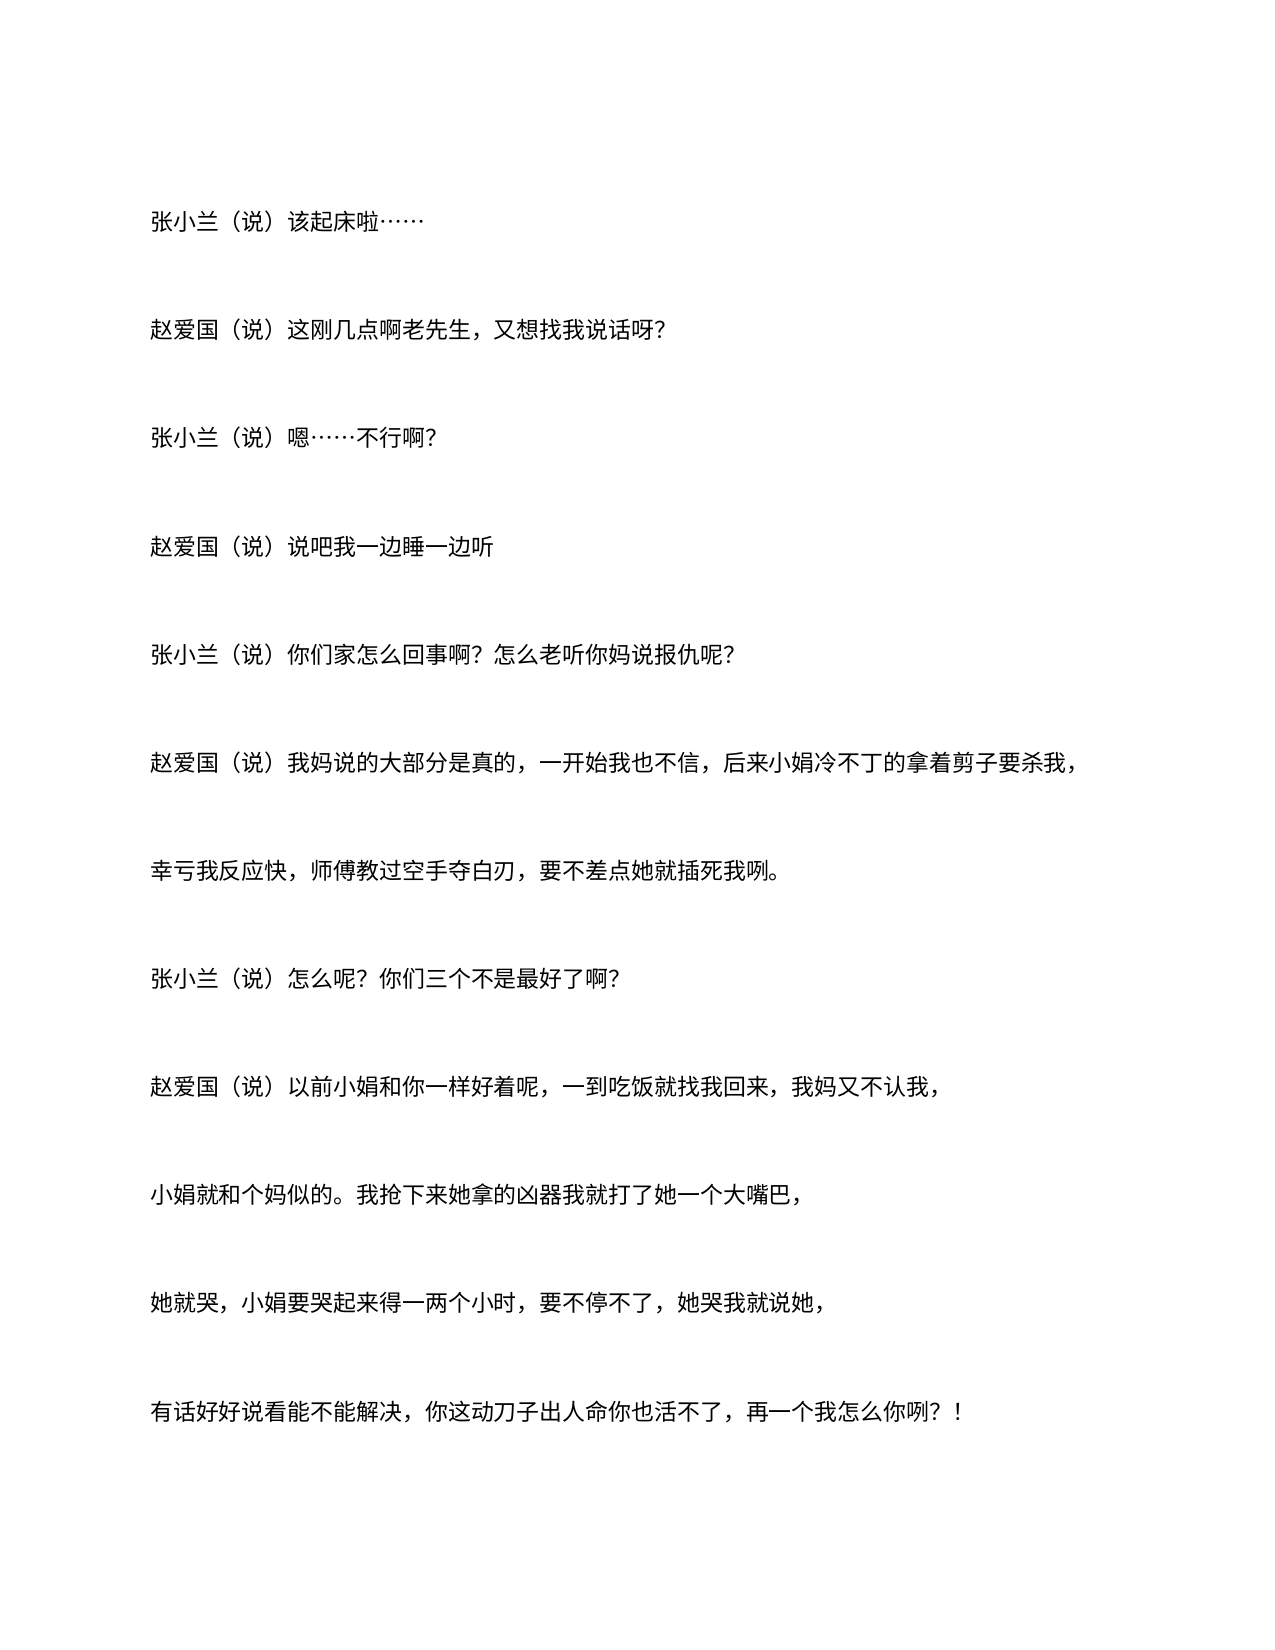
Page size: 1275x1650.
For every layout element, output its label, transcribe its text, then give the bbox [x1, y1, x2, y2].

text 她就哭，小娟要哭起来得一两个小时，要不停不了，她哭我就说她， [150, 1285, 1125, 1318]
text 有话好好说看能不能解决，你这动刀子出人命你也活不了，再一个我怎么你咧？！ [150, 1393, 1125, 1427]
text 赵爱国（说）说吧我一边睡一边听 [150, 528, 1125, 562]
text 张小兰（说）嗯……不行啊？ [150, 420, 1125, 453]
text 小娟就和个妈似的。我抢下来她拿的凶器我就打了她一个大嘴巴， [150, 1177, 1125, 1210]
text 赵爱国（说）以前小娟和你一样好着呢，一到吃饭就找我回来，我妈又不认我， [150, 1069, 1125, 1102]
text 张小兰（说）该起床啦…… [150, 204, 1125, 237]
text 张小兰（说）你们家怎么回事啊？怎么老听你妈说报仇呢？ [150, 637, 1125, 670]
text 赵爱国（说）我妈说的大部分是真的，一开始我也不信，后来小娟冷不丁的拿着剪子要杀我， [150, 745, 1125, 778]
text 赵爱国（说）这刚几点啊老先生，又想找我说话呀？ [150, 312, 1125, 345]
text 幸亏我反应快，师傅教过空手夺白刃，要不差点她就插死我咧。 [150, 853, 1125, 886]
text 张小兰（说）怎么呢？你们三个不是最好了啊？ [150, 961, 1125, 994]
